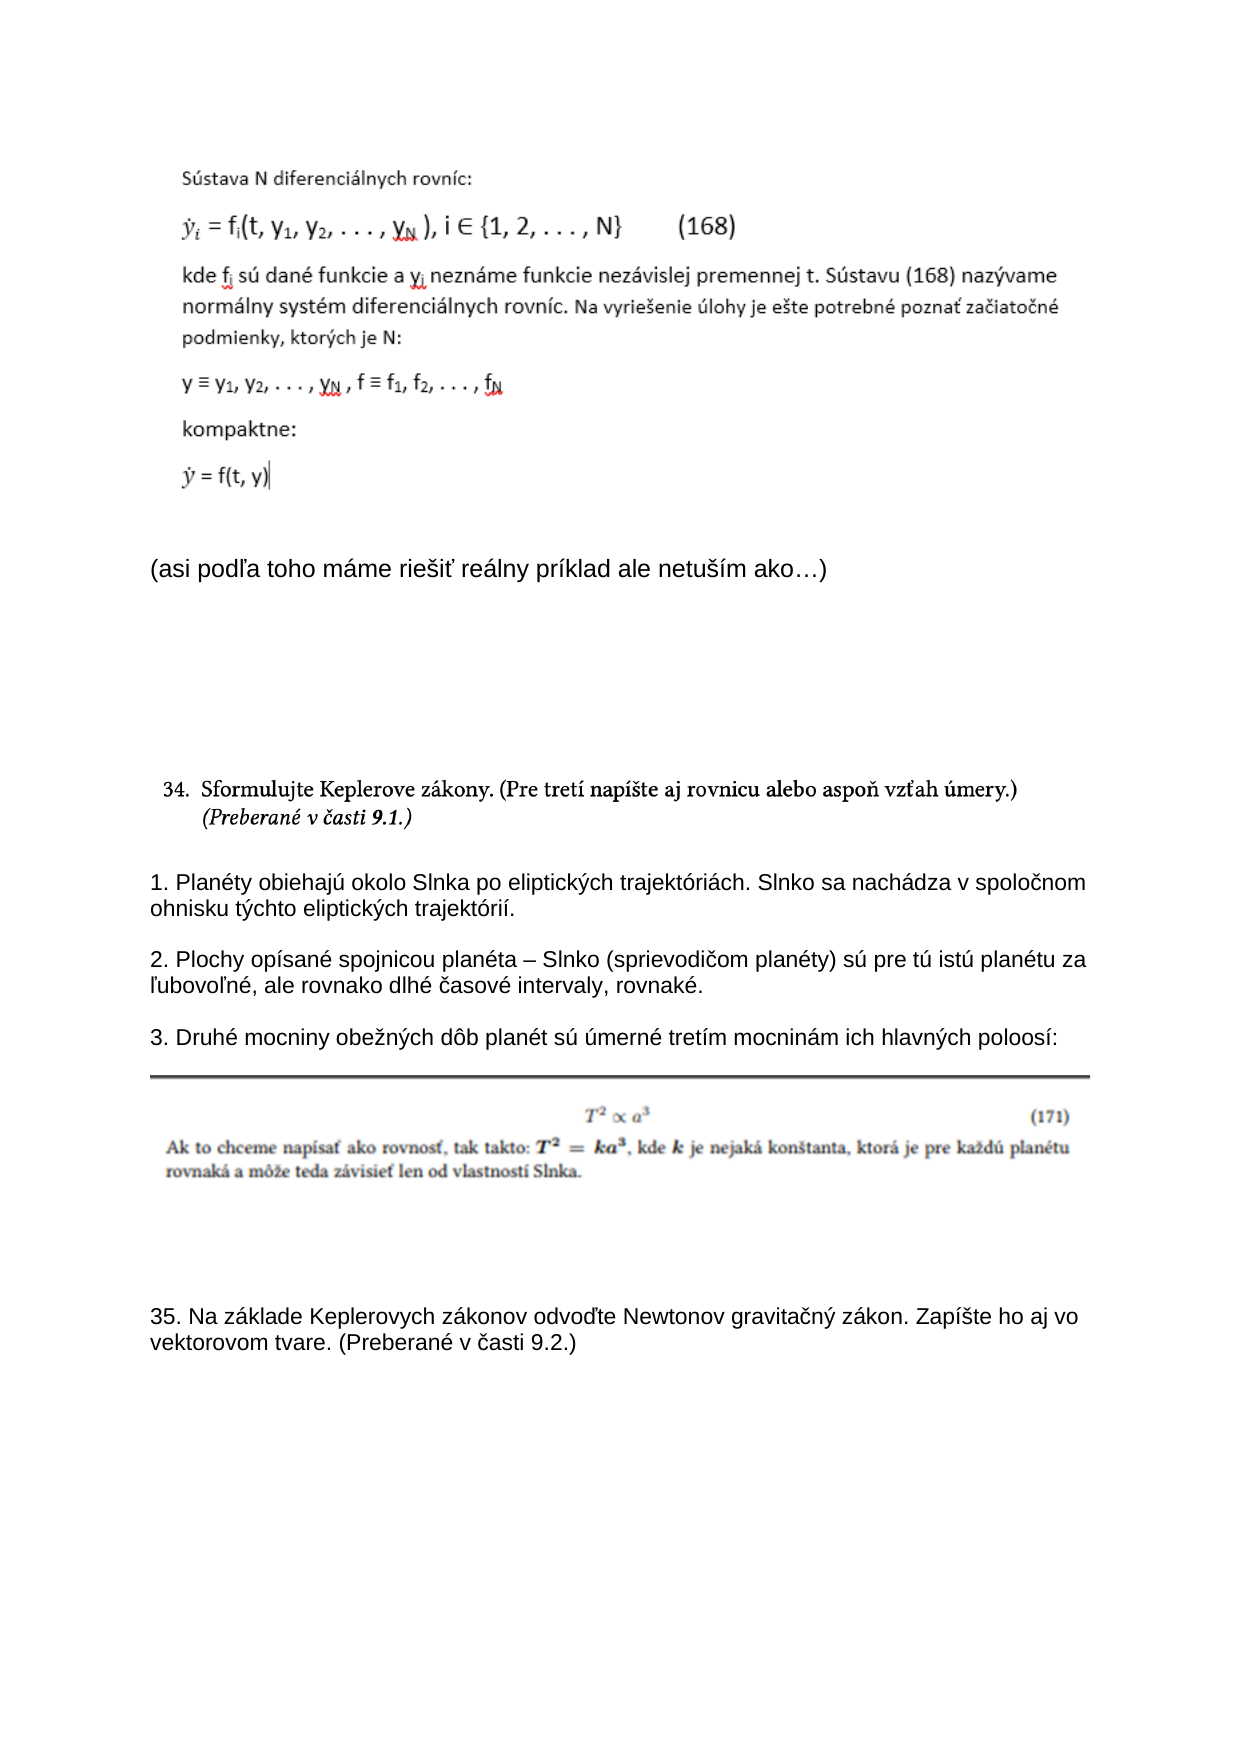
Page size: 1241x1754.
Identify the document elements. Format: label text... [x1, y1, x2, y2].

picture [150, 769, 1240, 844]
text 2. Plochy opísané spojnicou planéta – Slnko (sprievodičom planéty) sú pre tú istú planétu za ľubovoľné, ale rovnako dlhé časové intervaly, rovnaké. [150, 946, 1090, 999]
text 3. Druhé mocniny obežných dôb planét sú úmerné tretím mocninám ich hlavných poloosí: [150, 1024, 1090, 1050]
text 1. Planéty obiehajú okolo Slnka po eliptických trajektóriách. Slnko sa nachádza v spoločnom ohnisku týchto eliptických trajektórií. [150, 868, 1090, 921]
picture [150, 150, 1091, 530]
text (asi podľa toho máme riešiť reálny príklad ale netuším ako…) [150, 554, 1090, 583]
picture [150, 1075, 1091, 1190]
text 35. Na základe Keplerovych zákonov odvoďte Newtonov gravitačný zákon. Zapíšte ho aj vo vektorovom tvare. (Preberané v časti 9.2.) [150, 1303, 1090, 1355]
